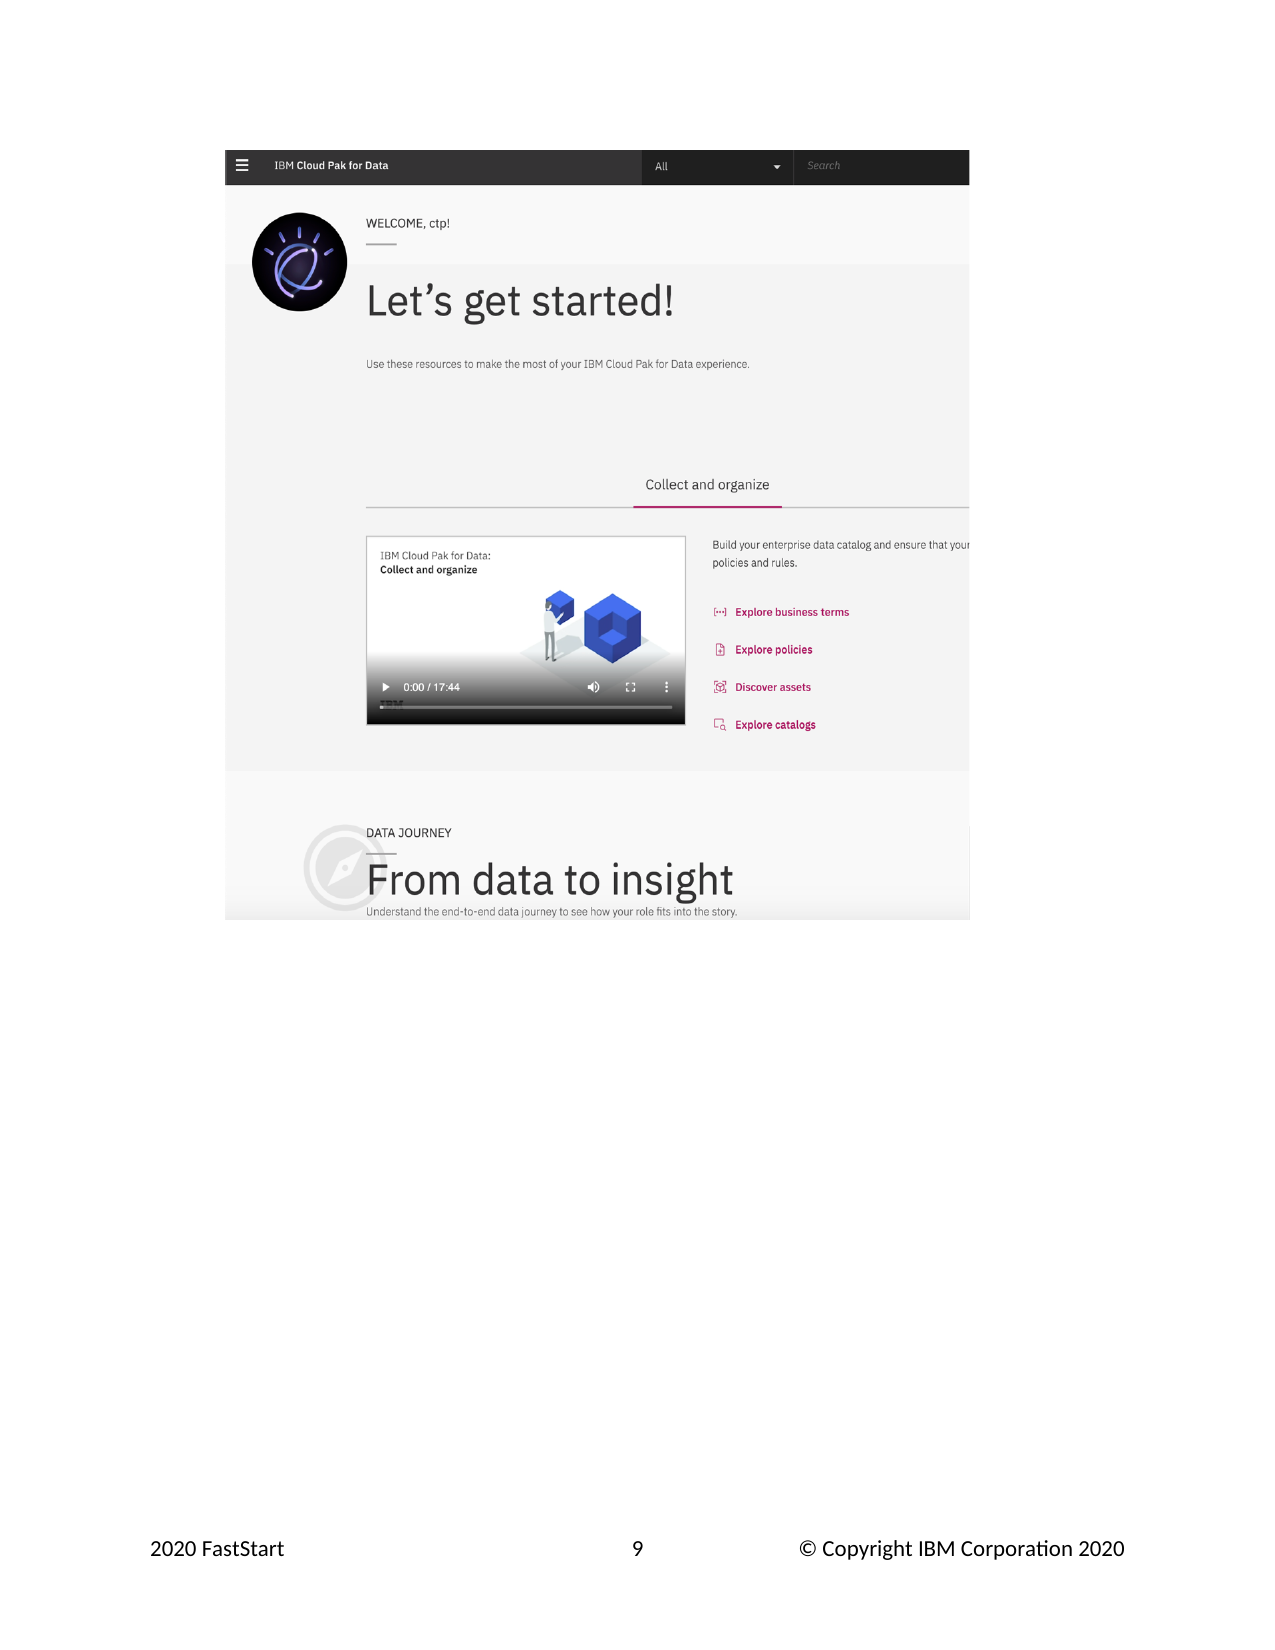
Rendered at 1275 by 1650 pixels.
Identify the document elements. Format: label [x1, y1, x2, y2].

picture [225, 150, 970, 920]
